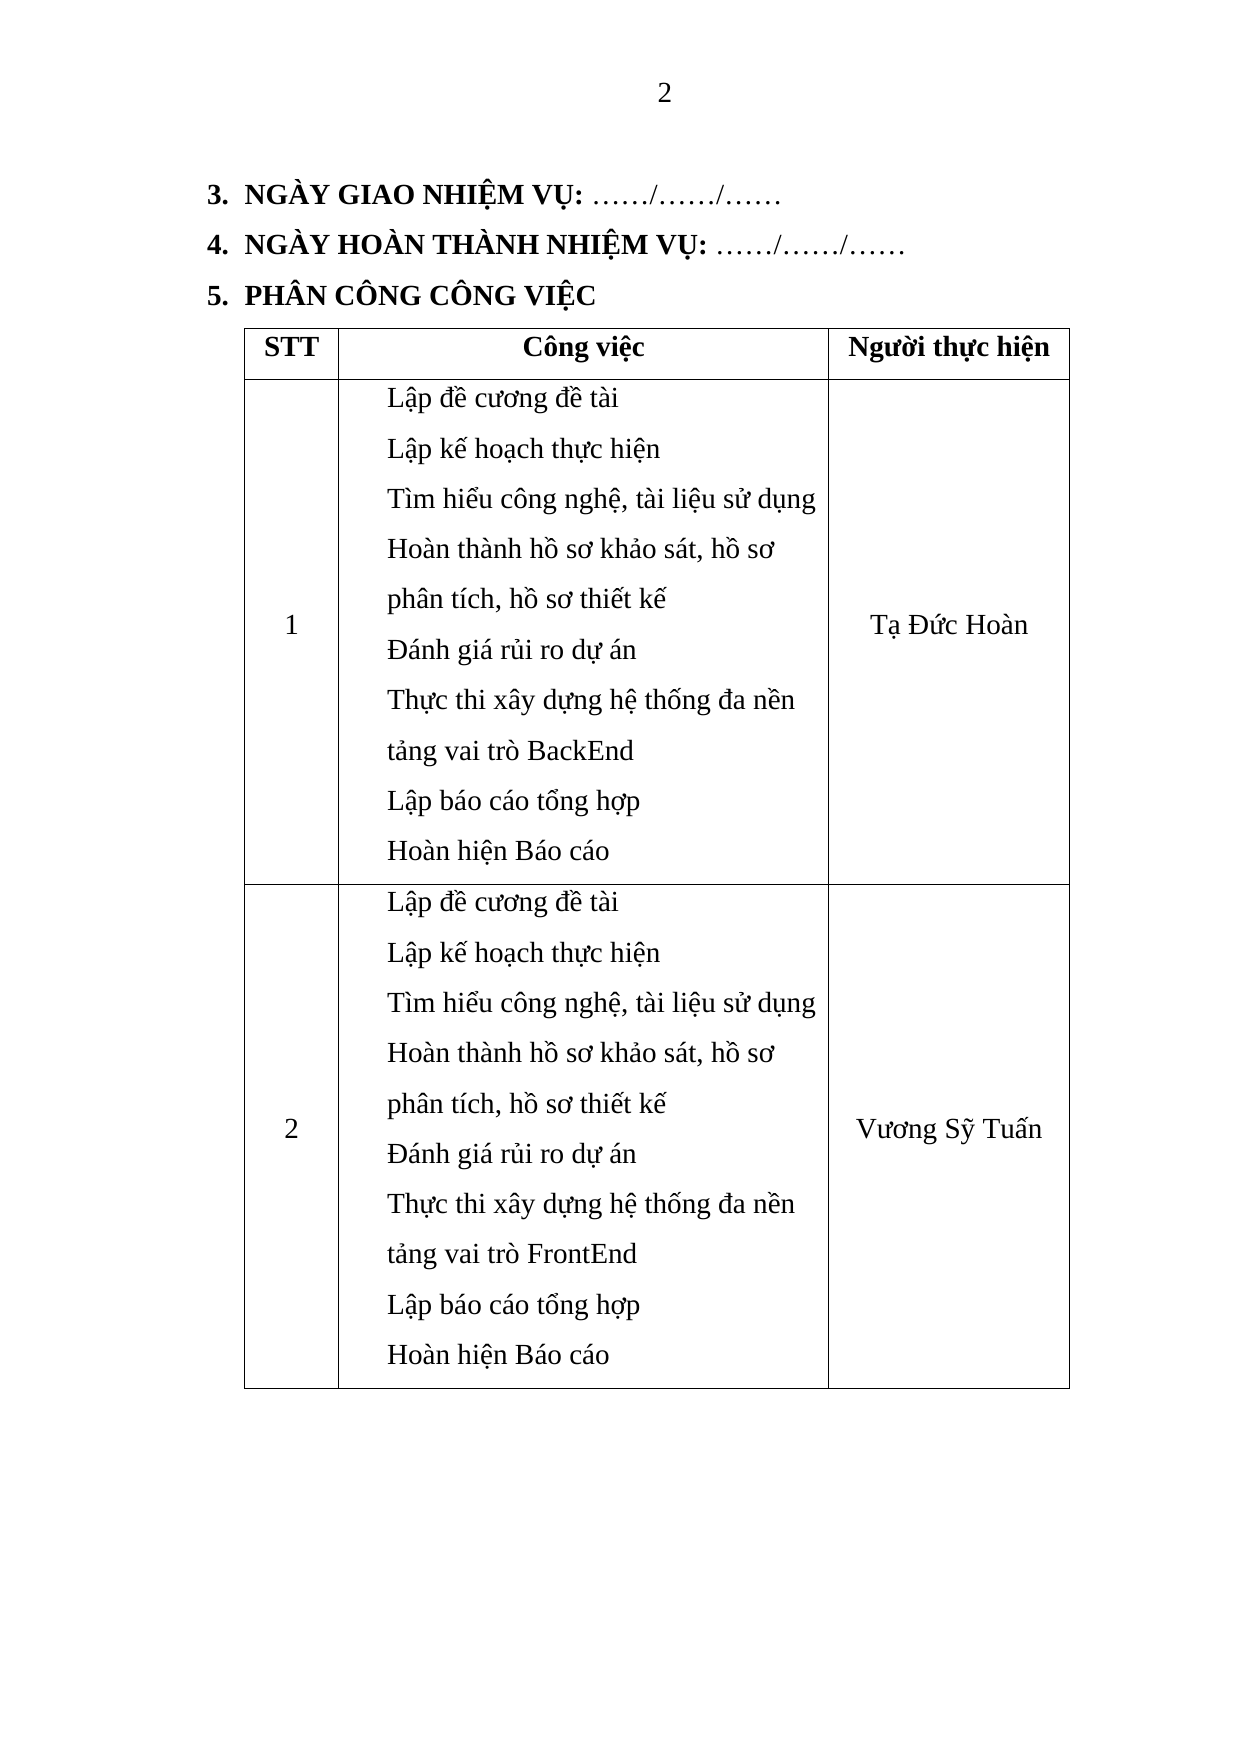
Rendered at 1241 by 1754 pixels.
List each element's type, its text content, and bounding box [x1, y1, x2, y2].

list PHÂN CÔNG CÔNG VIỆC [207, 278, 1122, 311]
list NGÀY HOÀN THÀNH NHIỆM VỤ: ……/……/…… [207, 227, 1122, 261]
table_cell Lập đề cương đề tài Lập kế hoạch thực hiện Tìm hiểu công nghệ, tài liệu sử dụng Hoàn thành hồ sơ khảo sát, hồ sơ phân tích, hồ sơ thiết kế Đánh giá rủi ro dự án Thực thi xây dựng hệ thống đa nền tảng vai trò BackEnd Lập báo cáo tổng hợp Hoàn hiện Báo cáo [339, 380, 828, 883]
table_header Người thực hiện [829, 329, 1069, 379]
table_header STT [245, 329, 338, 379]
table_cell Lập đề cương đề tài Lập kế hoạch thực hiện Tìm hiểu công nghệ, tài liệu sử dụng Hoàn thành hồ sơ khảo sát, hồ sơ phân tích, hồ sơ thiết kế Đánh giá rủi ro dự án Thực thi xây dựng hệ thống đa nền tảng vai trò FrontEnd Lập báo cáo tổng hợp Hoàn hiện Báo cáo [339, 885, 828, 1387]
table_cell 1 [245, 380, 338, 883]
table_header Công việc [339, 329, 828, 379]
table_cell Tạ Đức Hoàn [829, 380, 1069, 883]
table_cell 2 [245, 885, 338, 1387]
list NGÀY GIAO NHIỆM VỤ: ……/……/…… [207, 177, 1122, 211]
table_cell Vương Sỹ Tuấn [829, 885, 1069, 1387]
